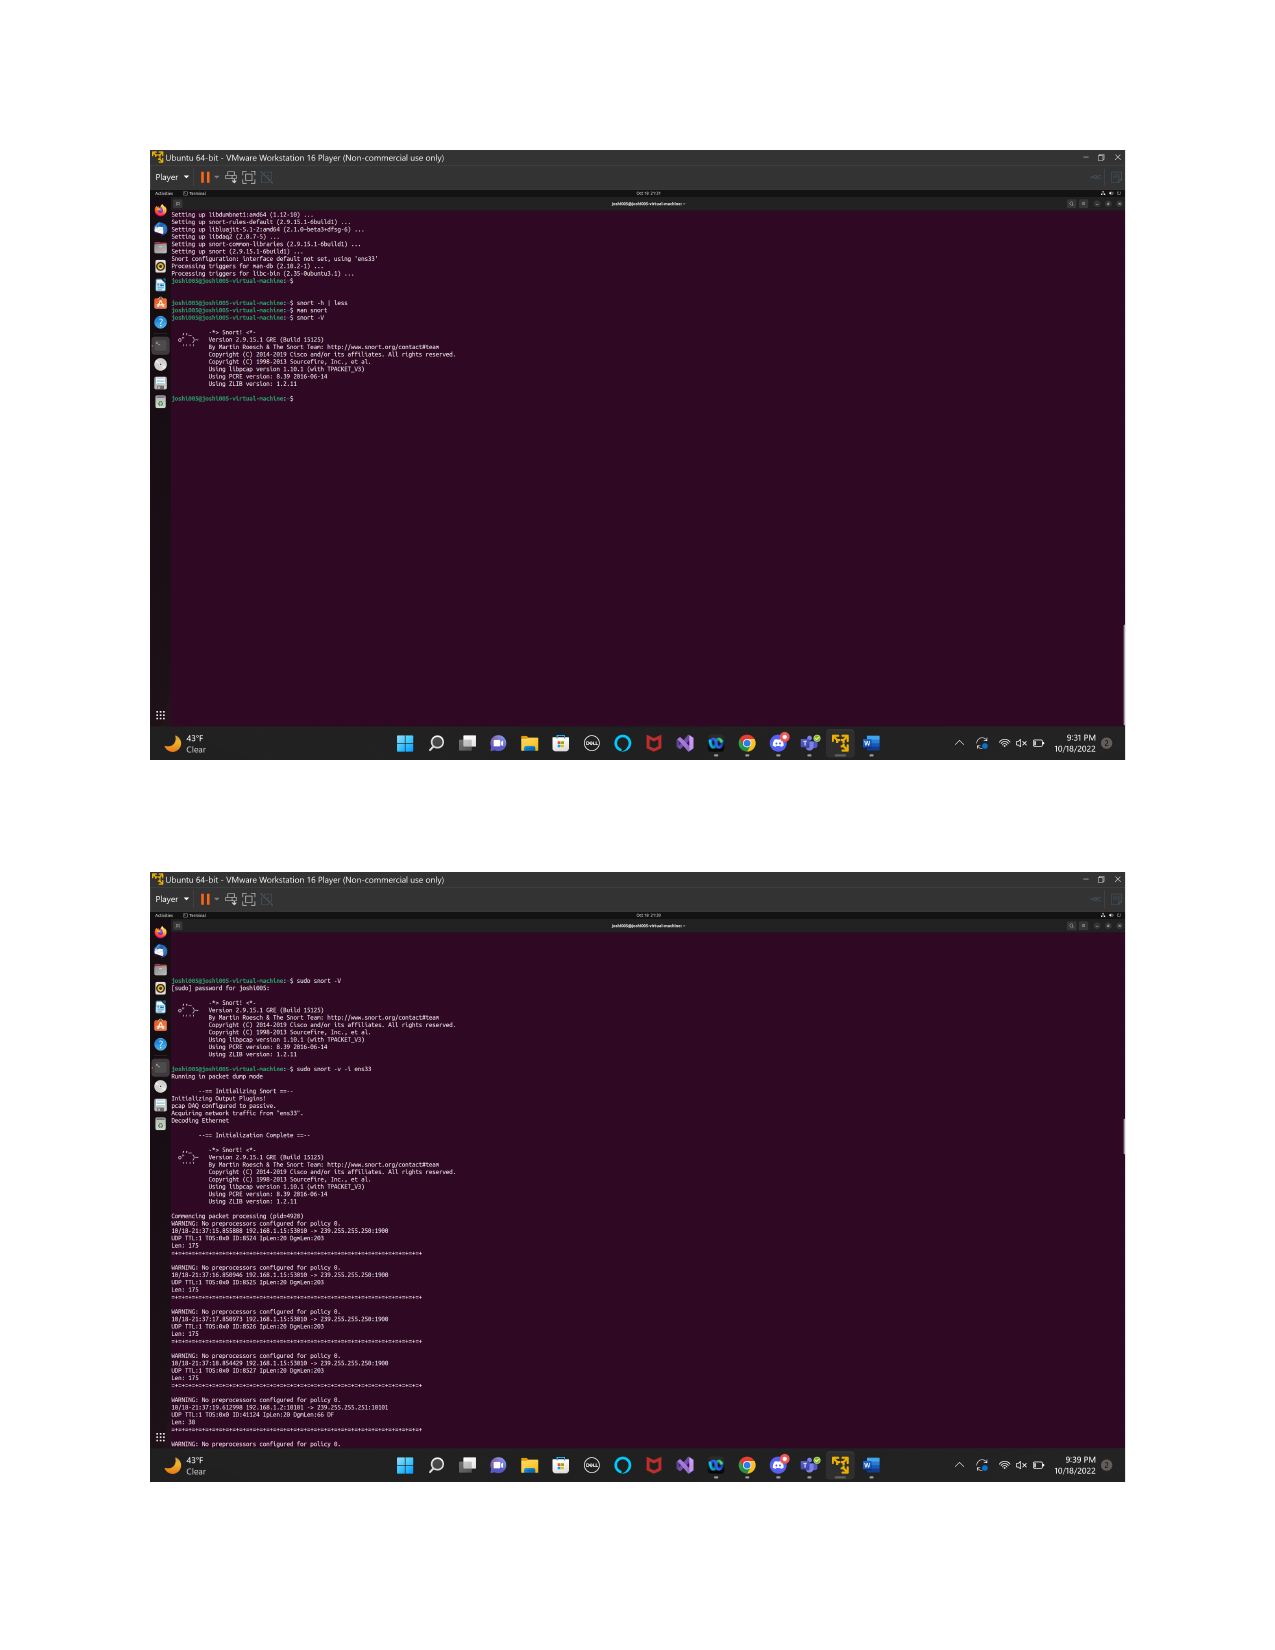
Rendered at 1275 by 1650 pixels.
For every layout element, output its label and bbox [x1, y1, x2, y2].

picture [150, 150, 1125, 760]
picture [150, 872, 1125, 1482]
